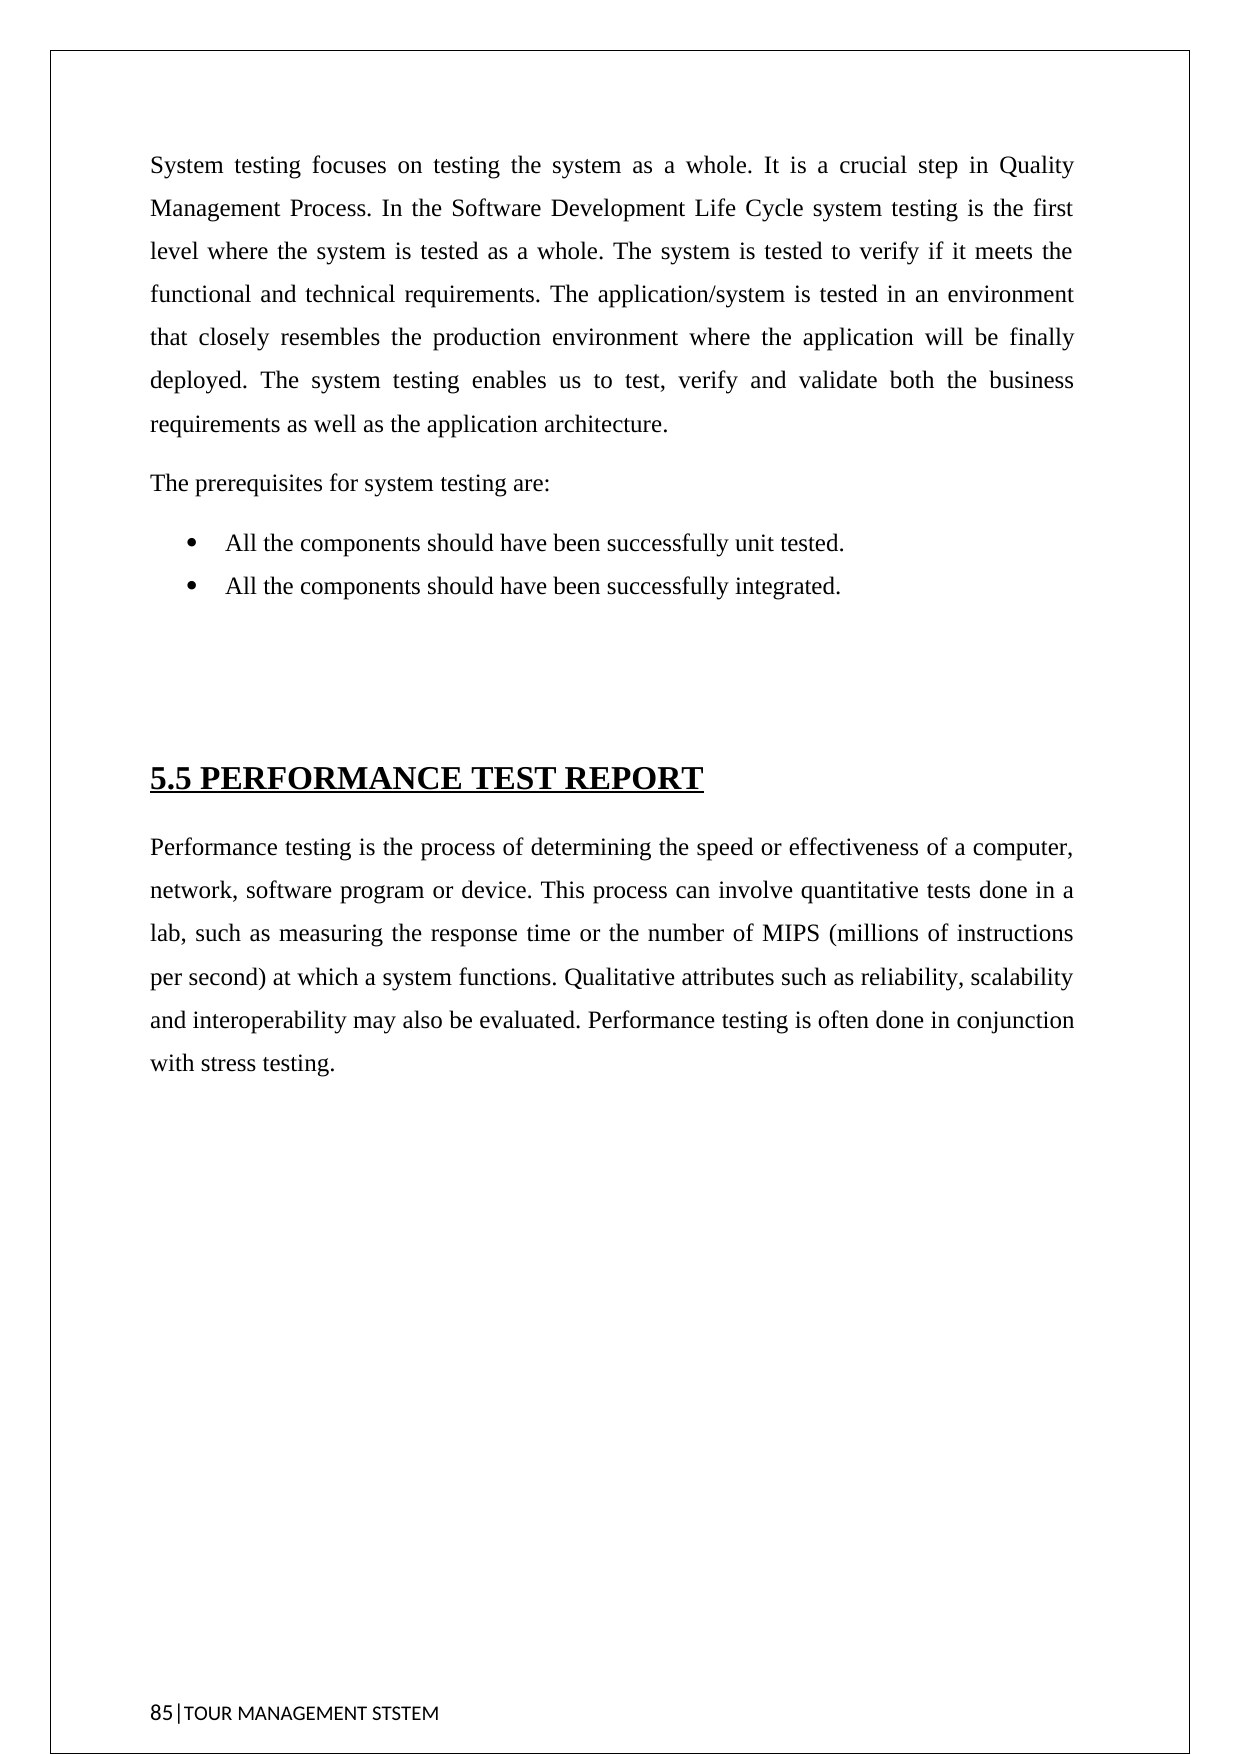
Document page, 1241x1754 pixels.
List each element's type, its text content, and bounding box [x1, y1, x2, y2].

text Performance testing is the process of determining the speed or effectiveness of a computer, network, software program or device. This process can involve quantitative tests done in a lab, such as measuring the response time or the number of MIPS (millions of instructions per second) at which a system functions. Qualitative attributes such as reliability, scalability and interoperability may also be evaluated. Performance testing is often done in conjunction with stress testing. [150, 832, 1075, 1077]
text System testing focuses on testing the system as a whole. It is a crucial step in Quality Management Process. In the Software Development Life Cycle system testing is the first level where the system is tested as a whole. The system is tested to verify if it meets the functional and technical requirements. The application/system is tested in an environment that closely resembles the production environment where the application will be finally deployed. The system testing enables us to test, verify and validate both the business requirements as well as the application architecture. [150, 150, 1075, 437]
list All the components should have been successfully integrated. [187, 571, 1075, 600]
text The prerequisites for system testing are: [150, 468, 1075, 497]
list All the components should have been successfully unit tested. [187, 528, 1075, 557]
text 5.5 PERFORMANCE TEST REPORT [150, 758, 1075, 796]
